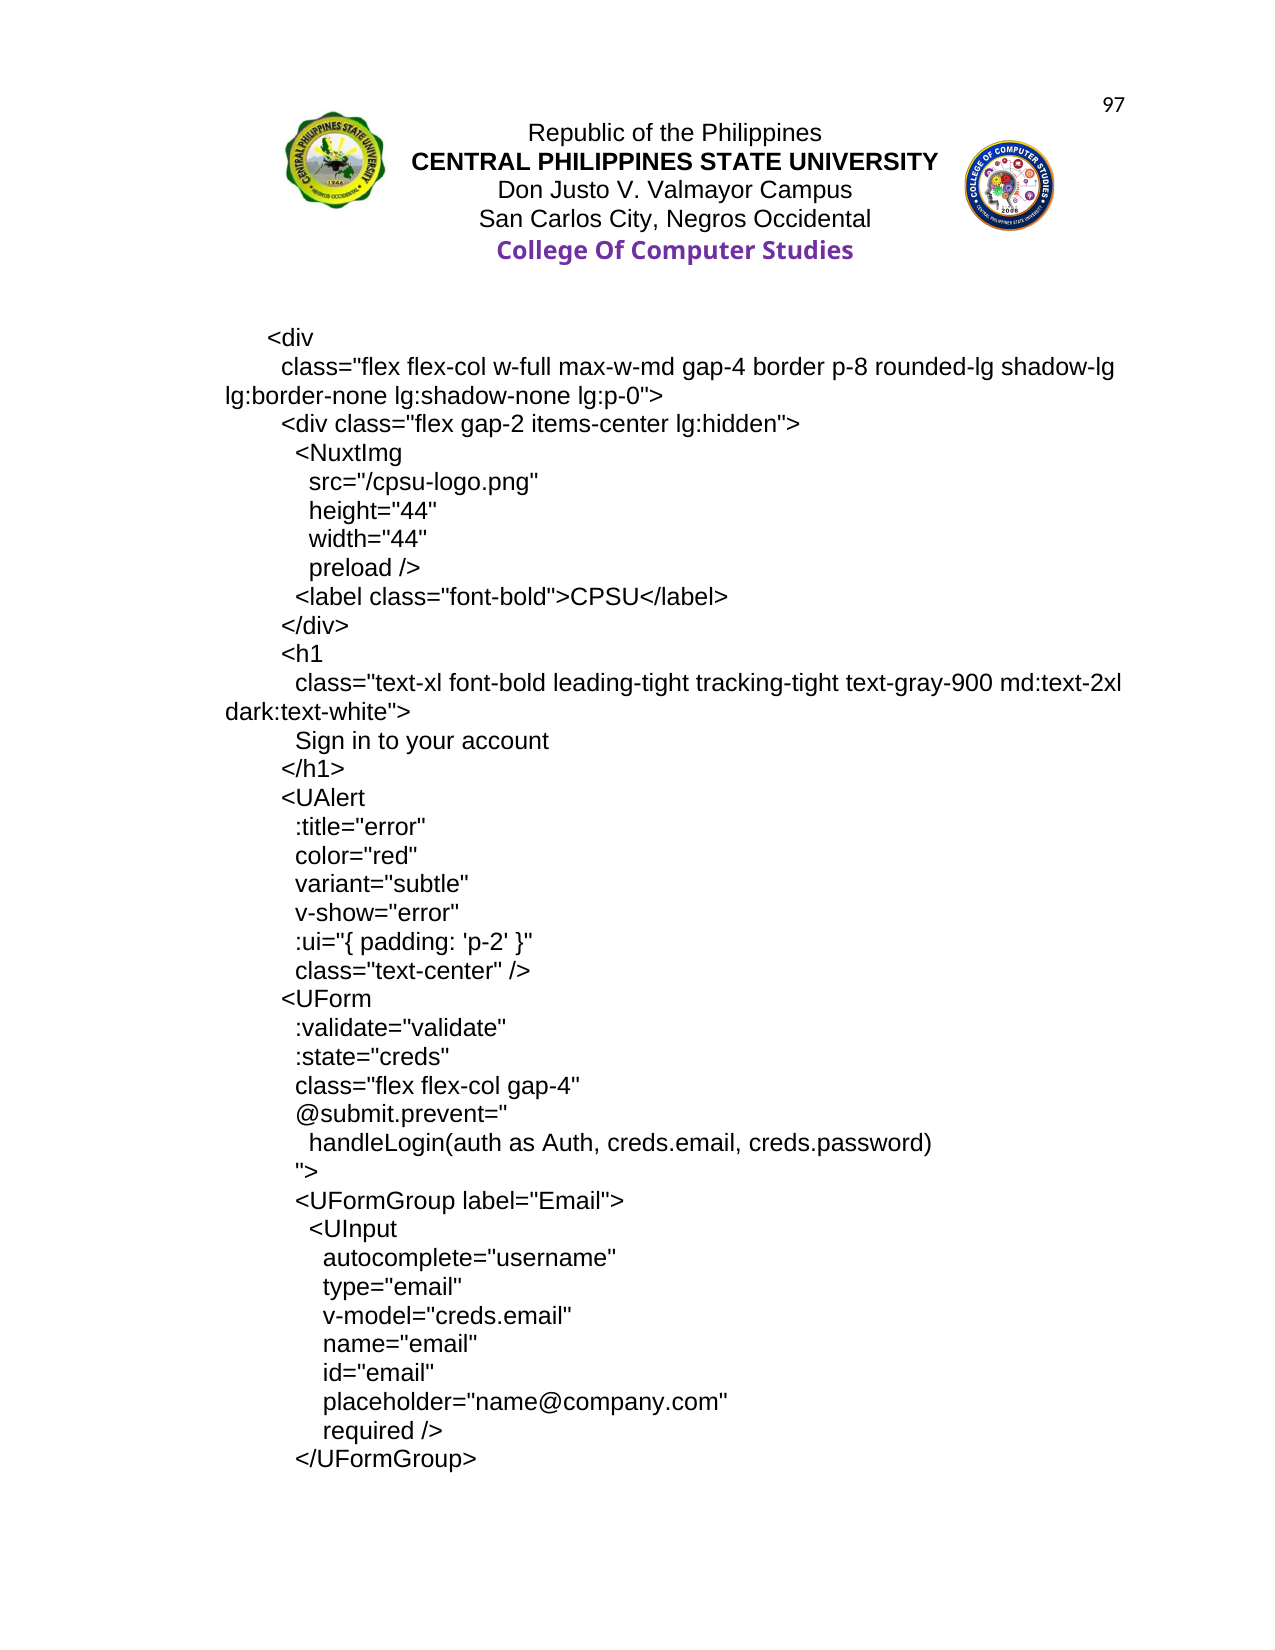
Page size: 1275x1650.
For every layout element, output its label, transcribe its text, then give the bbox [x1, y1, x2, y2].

text Sign in to your account [225, 726, 1125, 754]
text class="text-xl font-bold leading-tight tracking-tight text-gray-900 md:text-2xl dark:text-white"> [225, 668, 1125, 726]
text <h1 [225, 639, 1125, 668]
text </div> [225, 611, 1125, 639]
text <div [225, 323, 1125, 352]
text <UAlert [225, 783, 1125, 812]
text <UForm [225, 984, 1125, 1013]
picture [283, 108, 387, 214]
text class="flex flex-col gap-4" [225, 1071, 1125, 1099]
text <label class="font-bold">CPSU</label> [225, 582, 1125, 611]
text type="email" [225, 1272, 1125, 1301]
text <div class="flex gap-2 items-center lg:hidden"> [225, 409, 1125, 438]
text </h1> [225, 754, 1125, 783]
text color="red" [225, 841, 1125, 869]
text <UFormGroup label="Email"> [225, 1186, 1125, 1214]
text placeholder="name@company.com" [225, 1387, 1125, 1416]
text @submit.prevent=" [225, 1099, 1125, 1128]
text id="email" [225, 1358, 1125, 1387]
text :state="creds" [225, 1042, 1125, 1071]
text :validate="validate" [225, 1013, 1125, 1042]
text name="email" [225, 1329, 1125, 1358]
text class="flex flex-col w-full max-w-md gap-4 border p-8 rounded-lg shadow-lg lg:border-none lg:shadow-none lg:p-0"> [225, 352, 1125, 409]
text height="44" [225, 496, 1125, 524]
text <UInput [225, 1214, 1125, 1243]
text :ui="{ padding: 'p-2' }" [225, 927, 1125, 956]
text "> [225, 1157, 1125, 1186]
text class="text-center" /> [225, 956, 1125, 984]
text variant="subtle" [225, 869, 1125, 898]
text src="/cpsu-logo.png" [225, 467, 1125, 496]
text required /> [225, 1416, 1125, 1444]
text <NuxtImg [225, 438, 1125, 467]
text autocomplete="username" [225, 1243, 1125, 1272]
text :title="error" [225, 812, 1125, 841]
text width="44" [225, 524, 1125, 553]
text </UFormGroup> [225, 1444, 1125, 1473]
text handleLogin(auth as Auth, creds.email, creds.password) [225, 1128, 1125, 1157]
text v-model="creds.email" [225, 1301, 1125, 1329]
picture [964, 140, 1055, 231]
text v-show="error" [225, 898, 1125, 927]
text preload /> [225, 553, 1125, 582]
